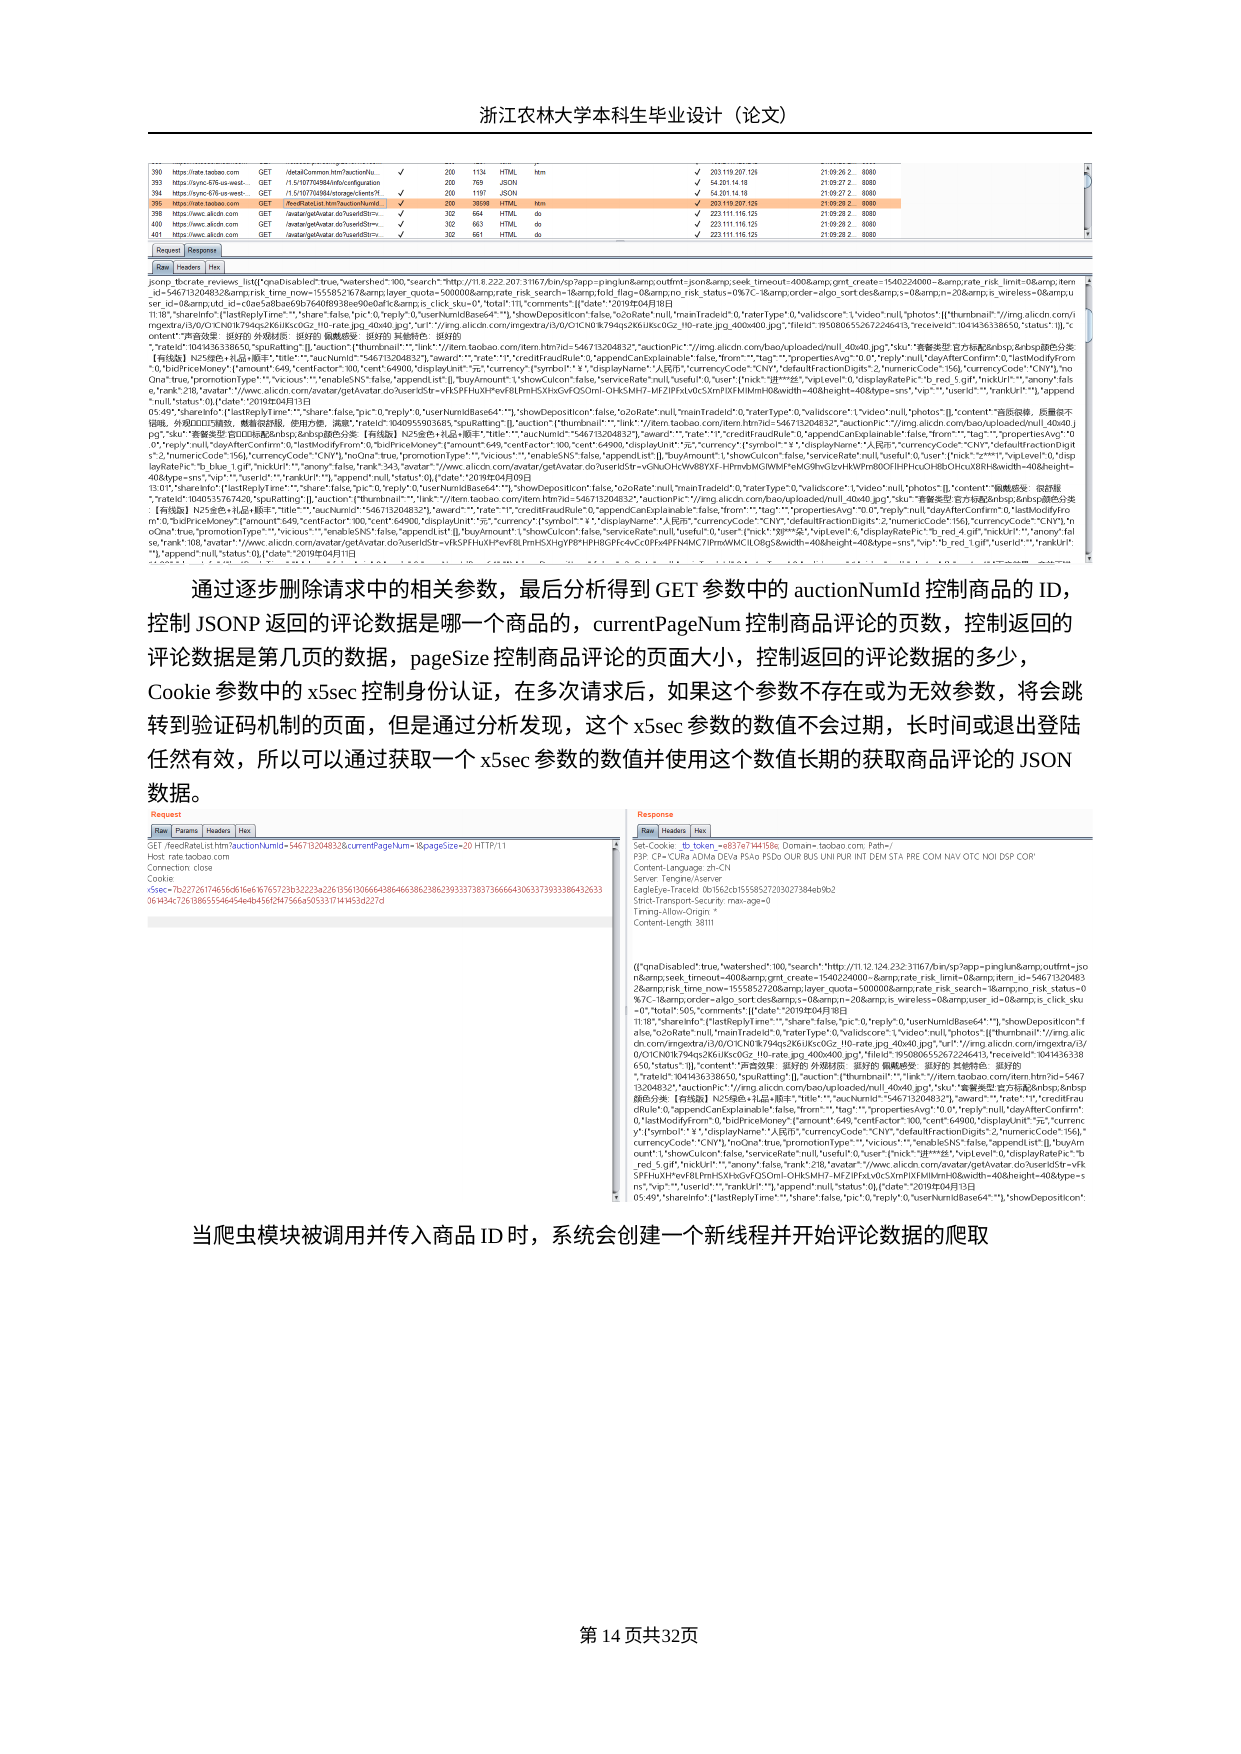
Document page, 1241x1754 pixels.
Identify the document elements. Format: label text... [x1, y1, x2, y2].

picture [147, 809, 1093, 1202]
text 通过逐步删除请求中的相关参数，最后分析得到GET参数中的auctionNumId控制商品的ID，控制JSONP返回的评论数据是哪一个商品的，currentPageNum控制商品评论的页数，控制返回的评论数据是第几页的数据，pageSize控制商品评论的页面大小，控制返回的评论数据的多少，Cookie参数中的x5sec控制身份认证，在多次请求后，如果这个参数不存在或为无效参数，将会跳转到验证码机制的页面，但是通过分析发现，这个x5sec参数的数值不会过期，长时间或退出登陆任然有效，所以可以通过获取一个x5sec参数的数值并使用这个数值长期的获取商品评论的JSON数据。 [148, 571, 1092, 809]
text 当爬虫模块被调用并传入商品ID时，系统会创建一个新线程并开始评论数据的爬取 [148, 1217, 1092, 1251]
picture [147, 163, 1093, 565]
